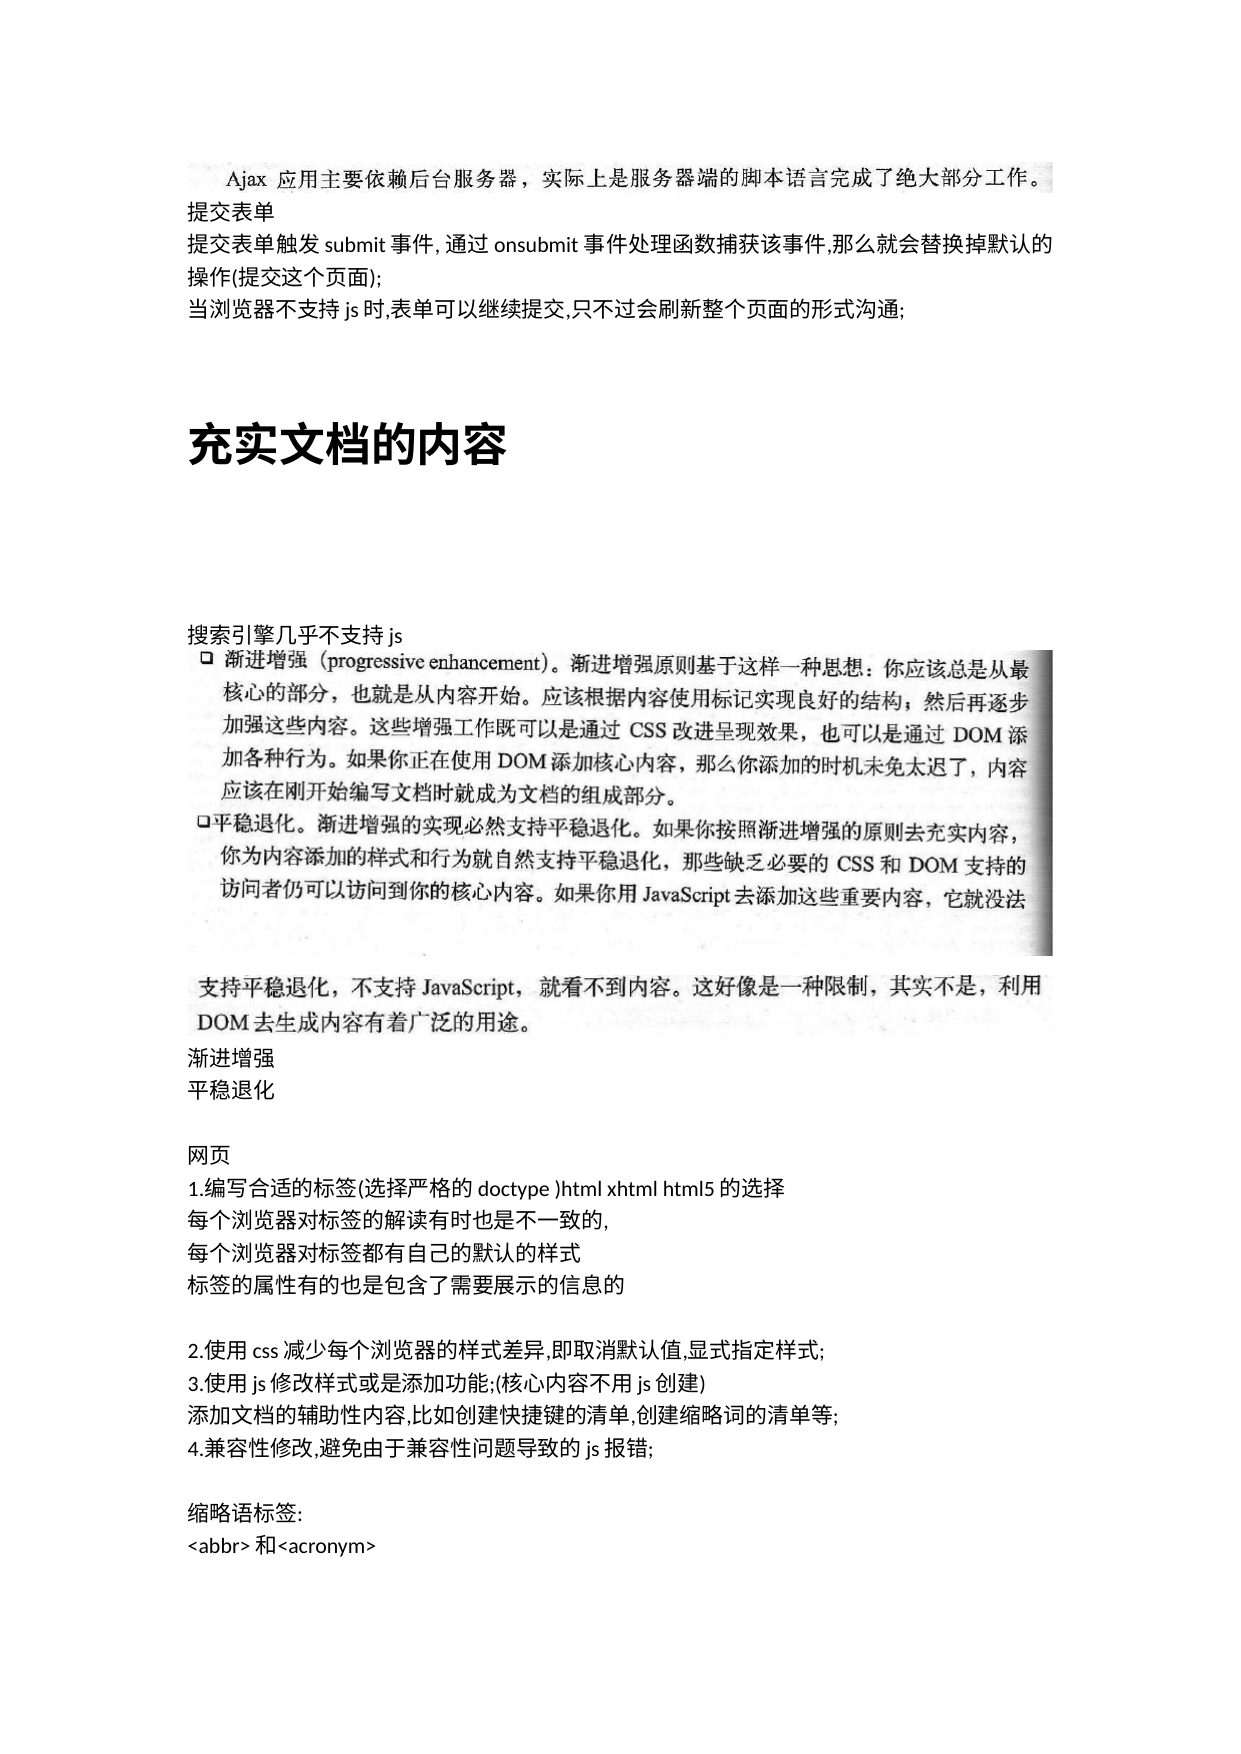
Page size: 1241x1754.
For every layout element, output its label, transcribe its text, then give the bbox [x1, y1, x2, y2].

text 3.使用js修改样式或是添加功能;(核心内容不用js创建) [187, 1365, 1053, 1398]
text 标签的属性有的也是包含了需要展示的信息的 [187, 1268, 1053, 1300]
text 网页 [187, 1138, 1053, 1170]
text 搜索引擎几乎不支持js [187, 618, 1053, 650]
picture [187, 162, 1053, 193]
text 1.编写合适的标签(选择严格的doctype )html xhtml html5的选择 [187, 1170, 1053, 1203]
text 添加文档的辅助性内容,比如创建快捷键的清单,创建缩略词的清单等; [187, 1398, 1053, 1430]
picture [187, 650, 1053, 956]
text 2.使用css减少每个浏览器的样式差异,即取消默认值,显式指定样式; [187, 1333, 1053, 1365]
subtitle 充实文档的内容 [187, 392, 1053, 490]
text 提交表单 [187, 194, 1053, 227]
text 提交表单触发submit事件, 通过onsubmit 事件处理函数捕获该事件,那么就会替换掉默认的操作(提交这个页面); [187, 227, 1053, 292]
text 当浏览器不支持js时,表单可以继续提交,只不过会刷新整个页面的形式沟通; [187, 292, 1053, 324]
text 渐进增强 [187, 1040, 1053, 1073]
picture [187, 975, 1053, 1035]
text 每个浏览器对标签的解读有时也是不一致的, [187, 1203, 1053, 1235]
text 4.兼容性修改,避免由于兼容性问题导致的js报错; [187, 1430, 1053, 1463]
text 缩略语标签: [187, 1495, 1053, 1528]
text 平稳退化 [187, 1073, 1053, 1105]
text 每个浏览器对标签都有自己的默认的样式 [187, 1235, 1053, 1268]
text <abbr> 和<acronym> [187, 1528, 1053, 1560]
